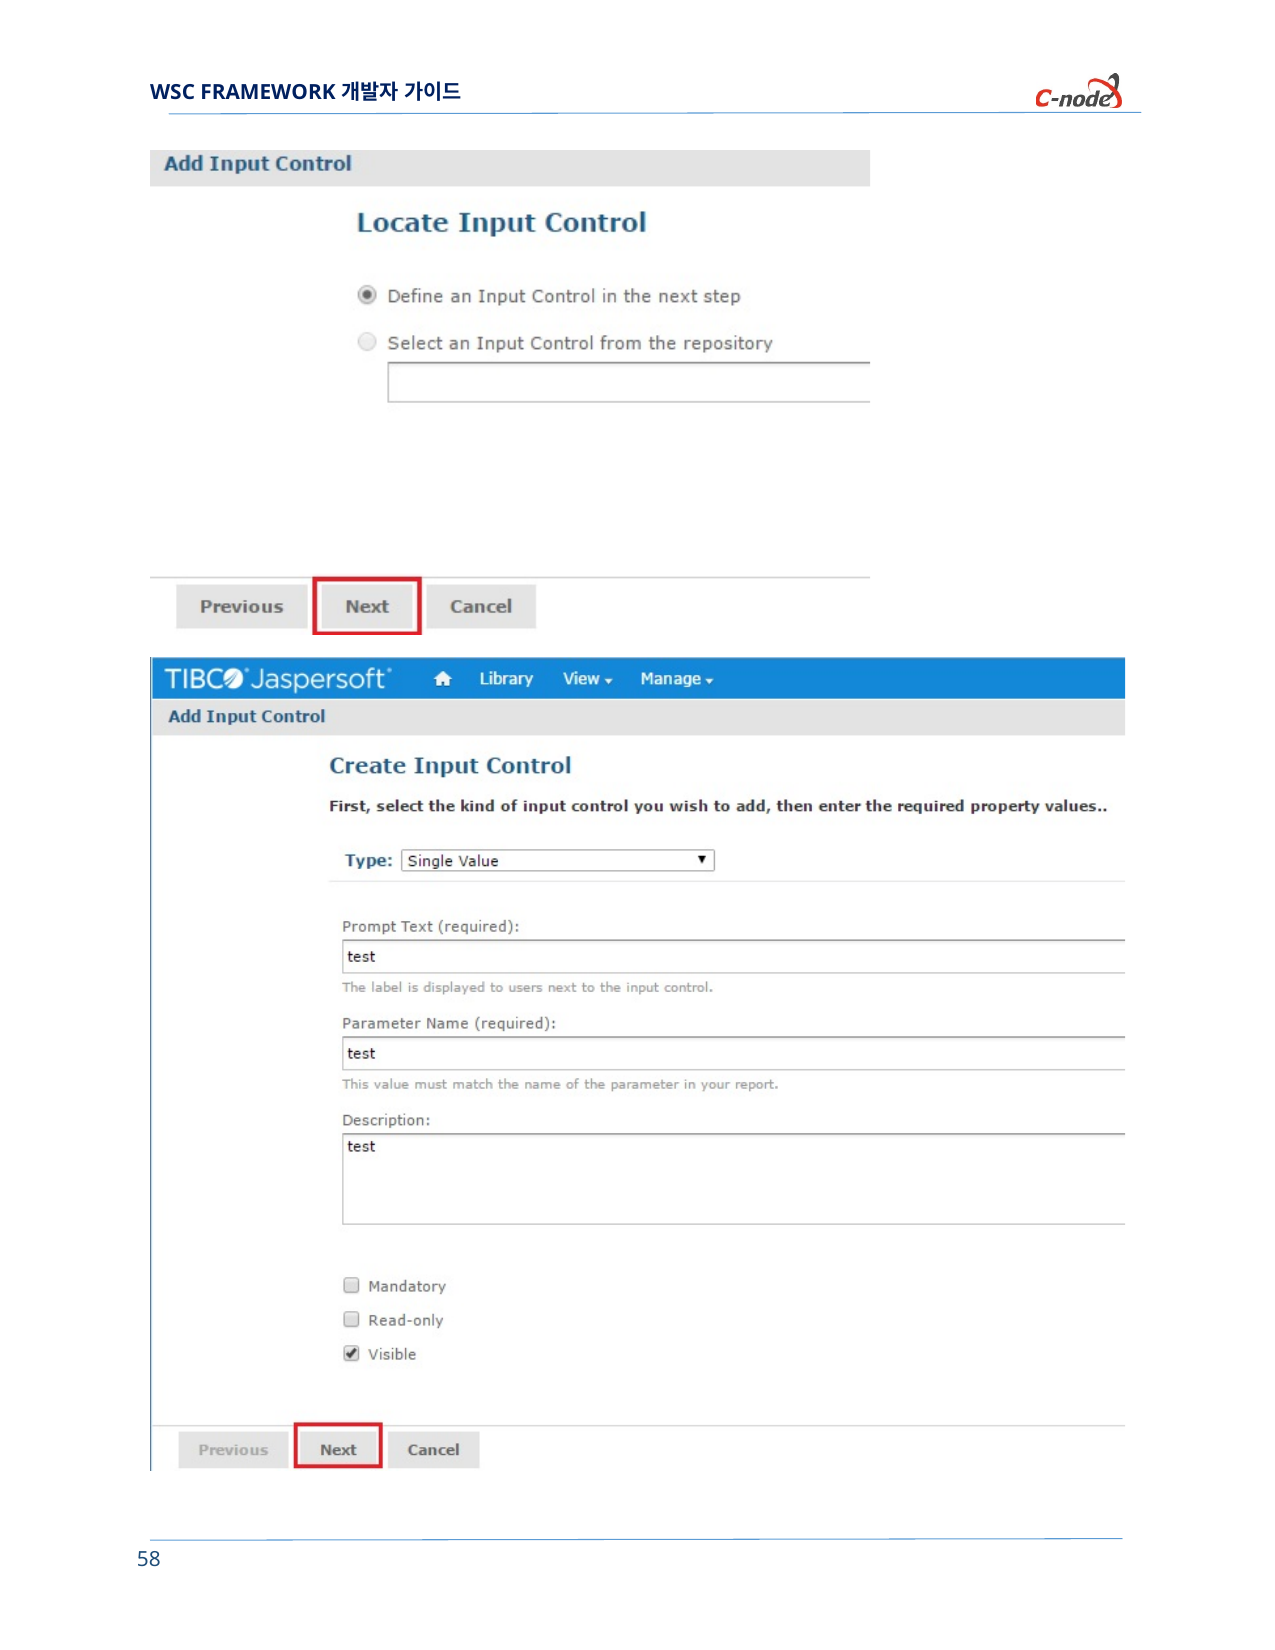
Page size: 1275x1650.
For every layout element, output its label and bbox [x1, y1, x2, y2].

picture [1036, 73, 1122, 108]
picture [150, 150, 871, 635]
picture [150, 657, 1125, 1471]
